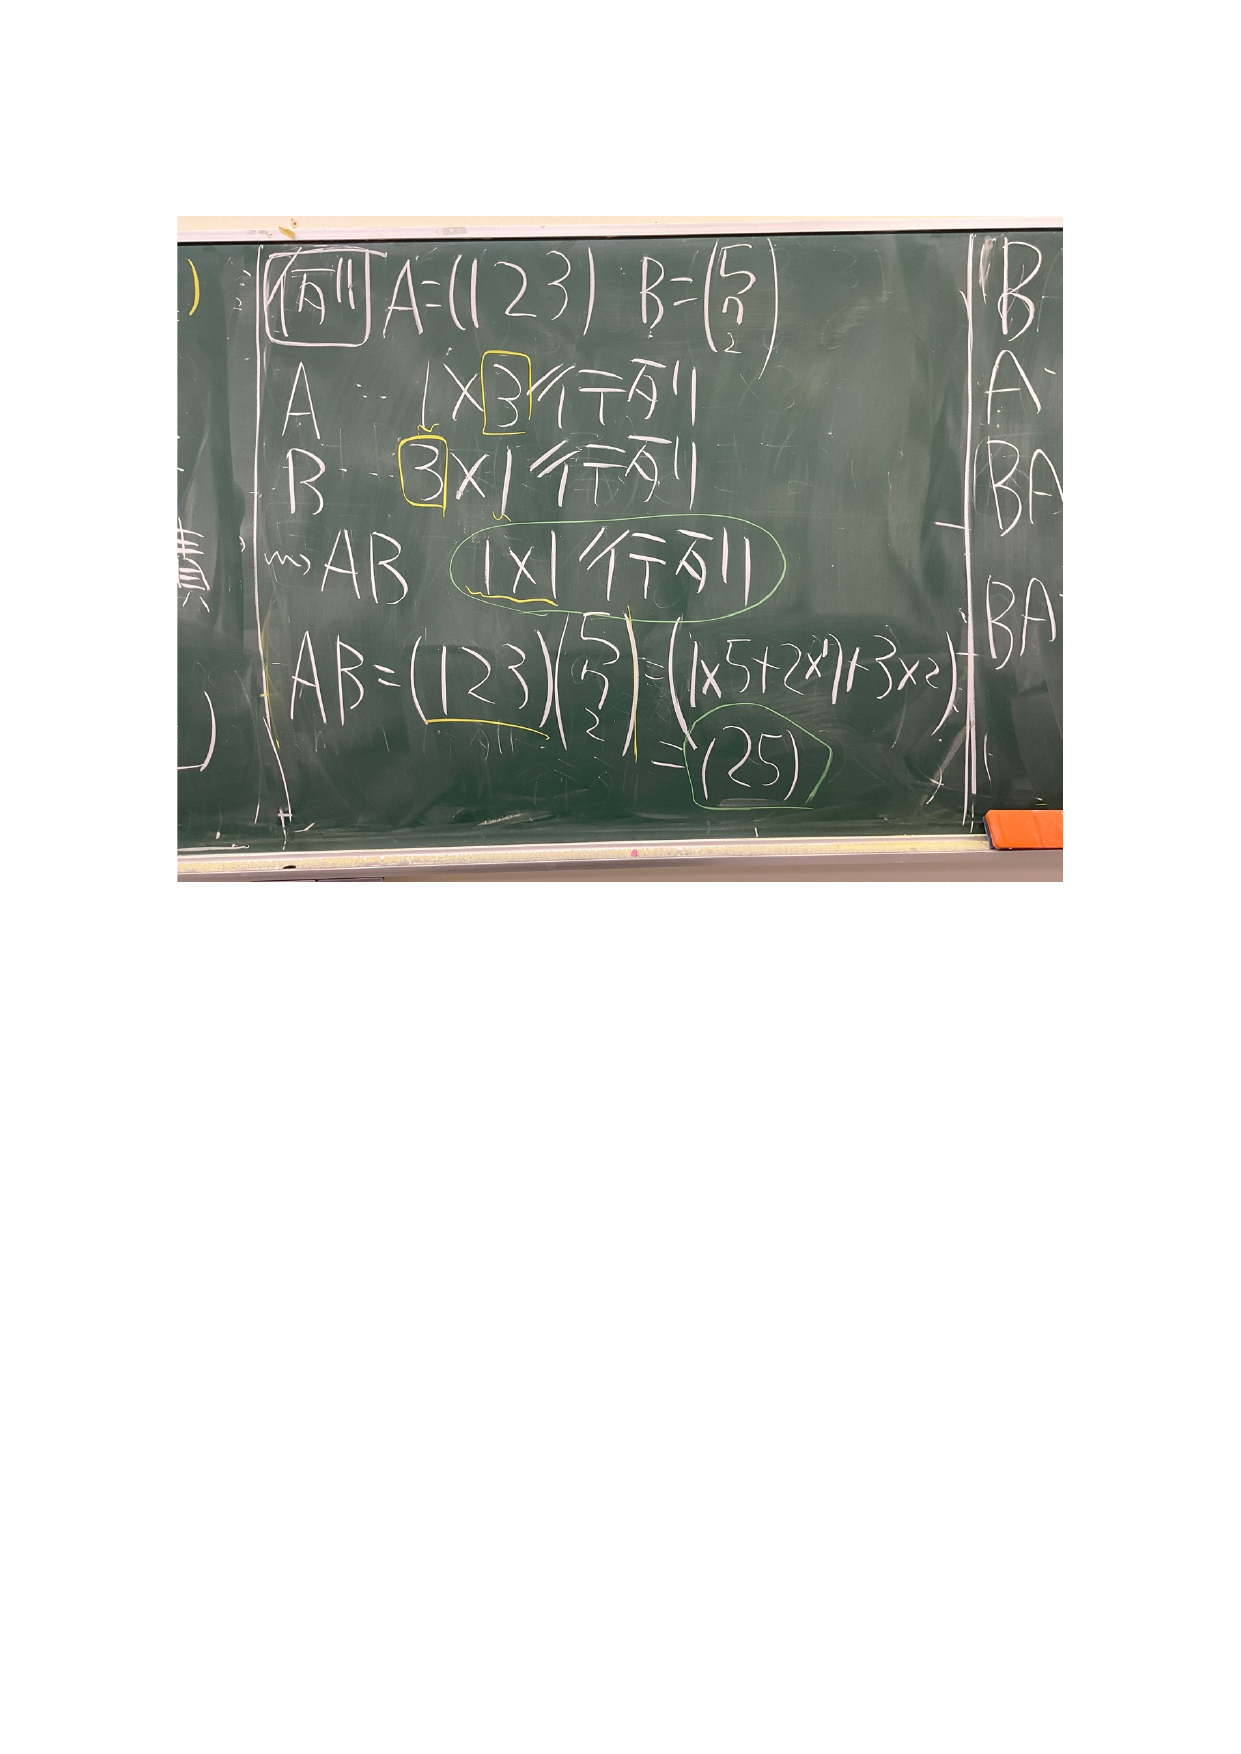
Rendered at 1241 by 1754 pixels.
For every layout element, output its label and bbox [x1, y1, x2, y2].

picture [177, 216, 1063, 882]
